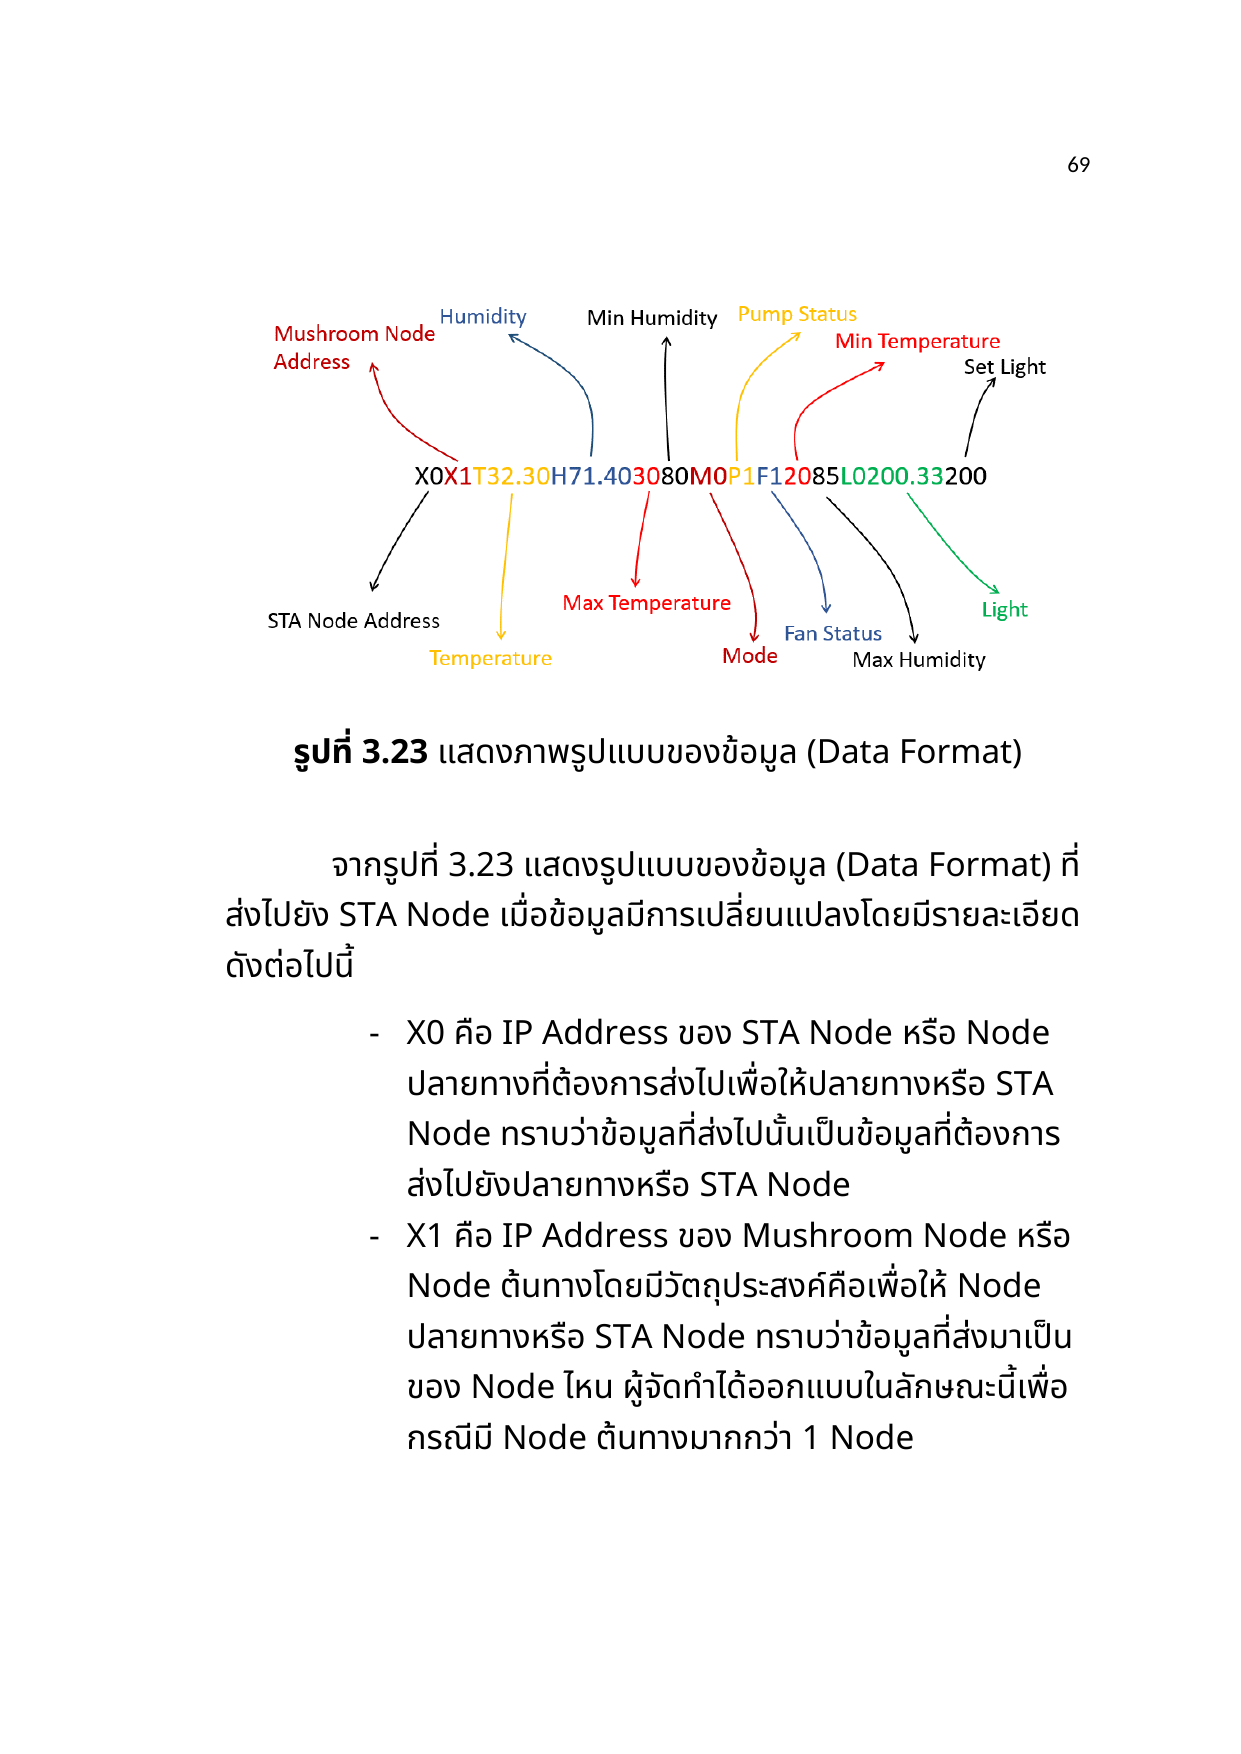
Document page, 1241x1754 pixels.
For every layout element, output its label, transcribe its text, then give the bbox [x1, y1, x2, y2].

list X0 คือ IP Address ของ STA Node หรือ Node ปลายทางที่ต้องการส่งไปเพื่อให้ปลายทางหรือ STA Node ทราบว่าข้อมูลที่ส่งไปนั้นเป็นข้อมูลที่ต้องการส่งไปยังปลายทางหรือ STA Node [369, 1009, 1090, 1211]
picture [250, 287, 1065, 683]
table_header รูปที่ 3.23 แสดงภาพรูปแบบของข้อมูล (Data Format) [225, 287, 1090, 778]
text จากรูปที่ 3.23 แสดงรูปแบบของข้อมูล (Data Format) ที่ส่งไปยัง STA Node เมื่อข้อมูลมีการเปลี่ยนแปลงโดยมีรายละเอียดดังต่อไปนี้ [225, 841, 1090, 992]
list X1 คือ IP Address ของ Mushroom Node หรือ Node ต้นทางโดยมีวัตถุประสงค์คือเพื่อให้ Node ปลายทางหรือ STA Node ทราบว่าข้อมูลที่ส่งมาเป็นของ Node ไหน ผู้จัดทำได้ออกแบบในลักษณะนี้เพื่อกรณีมี Node ต้นทางมากกว่า 1 Node [369, 1211, 1090, 1464]
